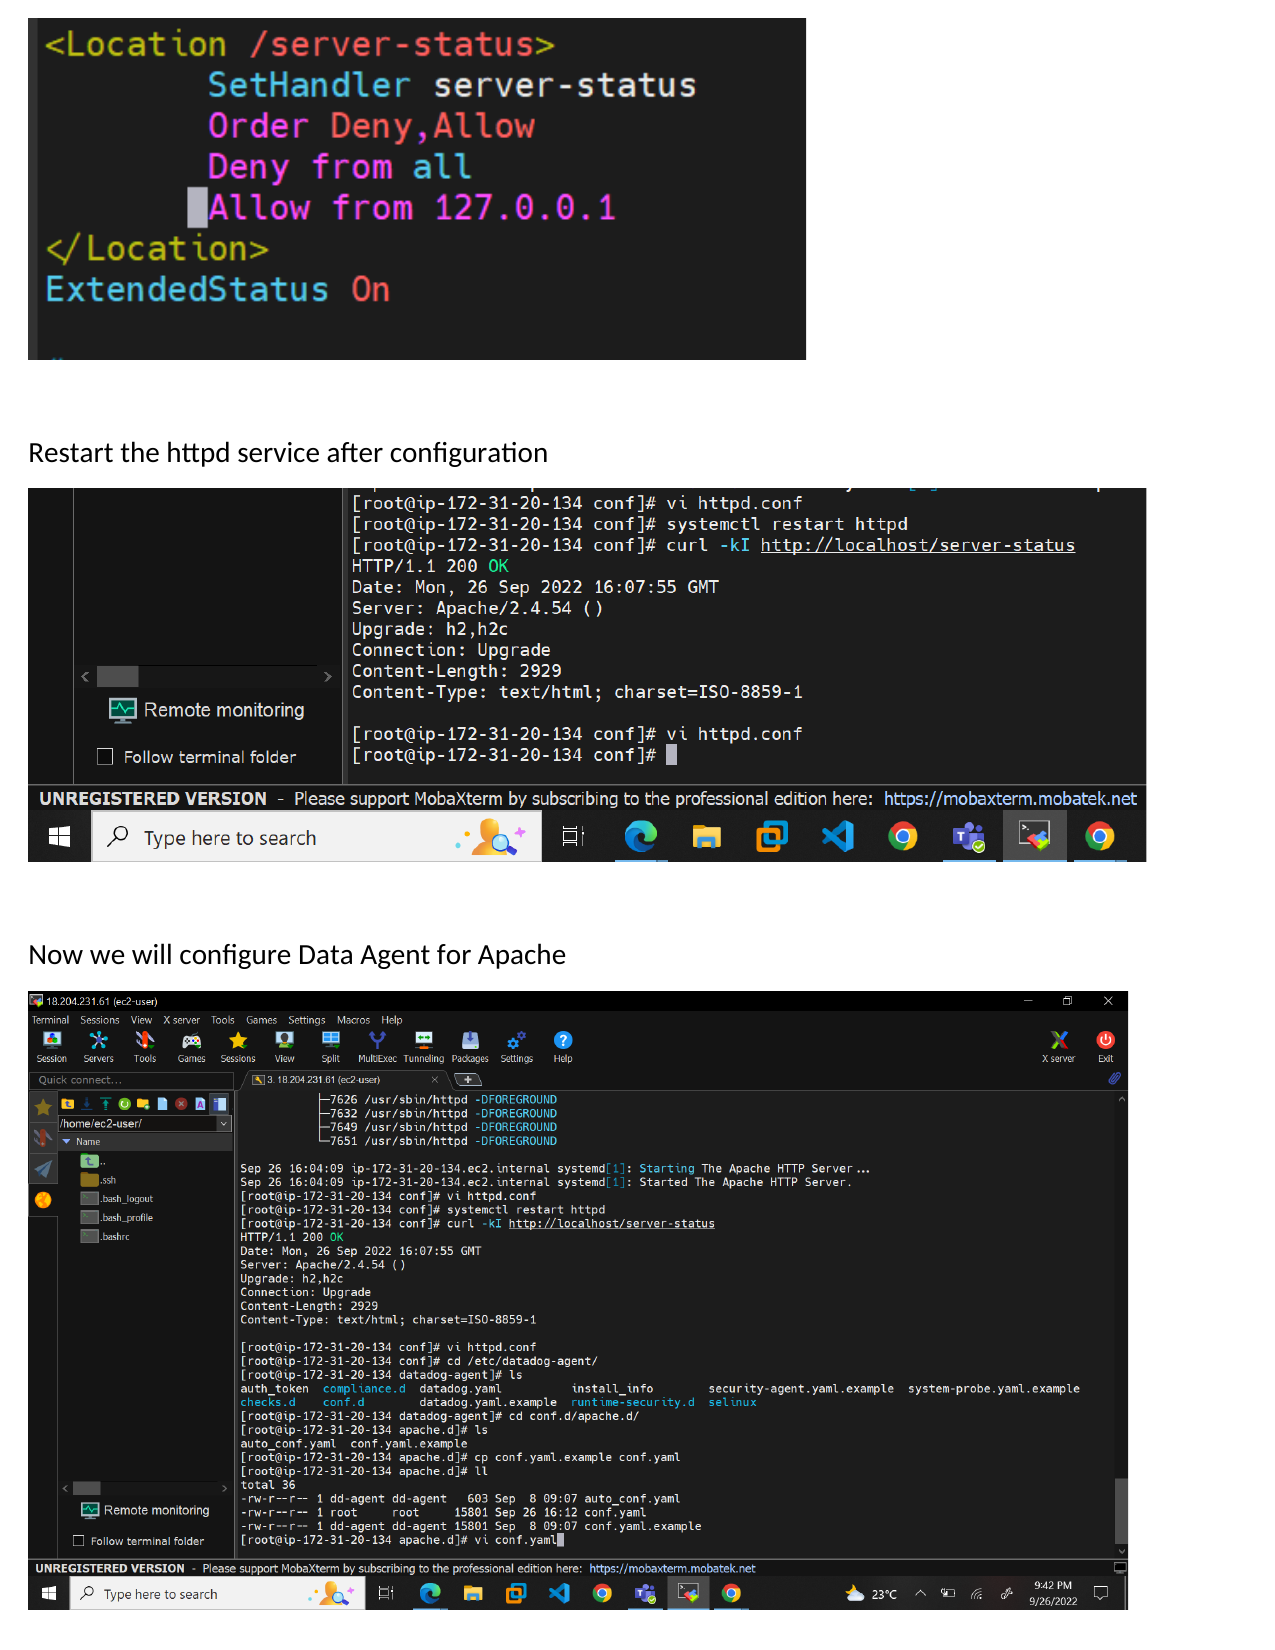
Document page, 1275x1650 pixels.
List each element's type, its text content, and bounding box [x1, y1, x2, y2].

text Now we will configure Data Agent for Apache [28, 936, 1247, 972]
picture [28, 991, 1129, 1610]
picture [28, 18, 807, 360]
picture [28, 488, 1147, 862]
text Restart the httpd service after configuration [28, 434, 1247, 469]
